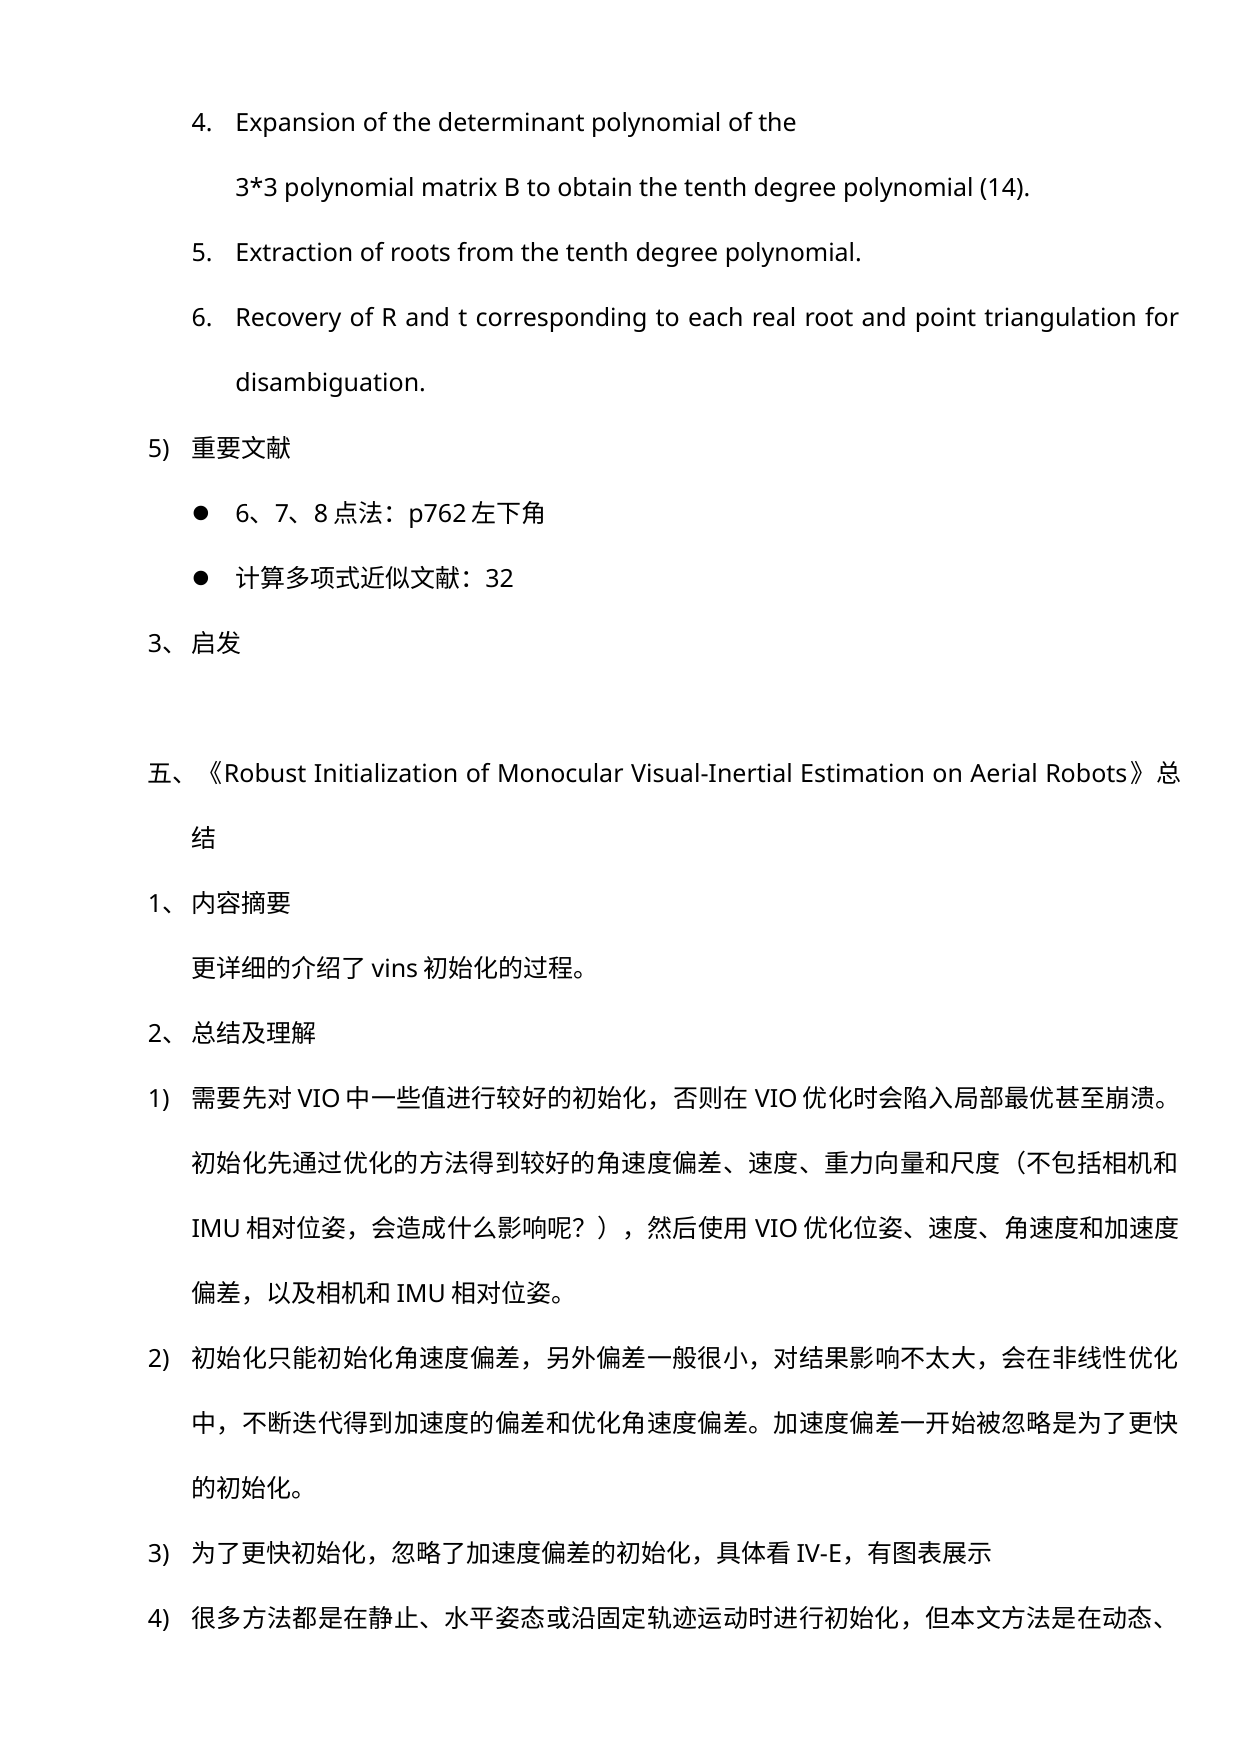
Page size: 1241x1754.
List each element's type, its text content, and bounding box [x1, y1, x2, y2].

list 启发 [148, 609, 1181, 674]
list 总结及理解 [148, 999, 1181, 1064]
list 为了更快初始化，忽略了加速度偏差的初始化，具体看IV-E，有图表展示 [148, 1519, 1181, 1584]
list 内容摘要 [148, 869, 1181, 934]
list 《Robust Initialization of Monocular Visual-Inertial Estimation on Aerial Robots》总结 [148, 739, 1181, 869]
list Extraction of roots from the tenth degree polynomial. [191, 219, 1181, 284]
list 6、7、8点法：p762左下角 [191, 479, 1181, 544]
list 需要先对VIO中一些值进行较好的初始化，否则在VIO优化时会陷入局部最优甚至崩溃。初始化先通过优化的方法得到较好的角速度偏差、速度、重力向量和尺度（不包括相机和IMU相对位姿，会造成什么影响呢？），然后使用VIO优化位姿、速度、角速度和加速度偏差，以及相机和IMU相对位姿。 [148, 1064, 1181, 1324]
list 初始化只能初始化角速度偏差，另外偏差一般很小，对结果影响不太大，会在非线性优化中，不断迭代得到加速度的偏差和优化角速度偏差。加速度偏差一开始被忽略是为了更快的初始化。 [148, 1324, 1181, 1519]
list 3*3 polynomial matrix B to obtain the tenth degree polynomial (14). [235, 154, 1181, 219]
list 更详细的介绍了vins初始化的过程。 [191, 934, 1181, 999]
list 计算多项式近似文献：32 [191, 544, 1181, 609]
list Expansion of the determinant polynomial of the [191, 89, 1181, 154]
list Recovery of R and t corresponding to each real root and point triangulation for disambiguation. [191, 284, 1181, 414]
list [148, 1584, 1181, 1649]
list 重要文献 [148, 414, 1181, 479]
